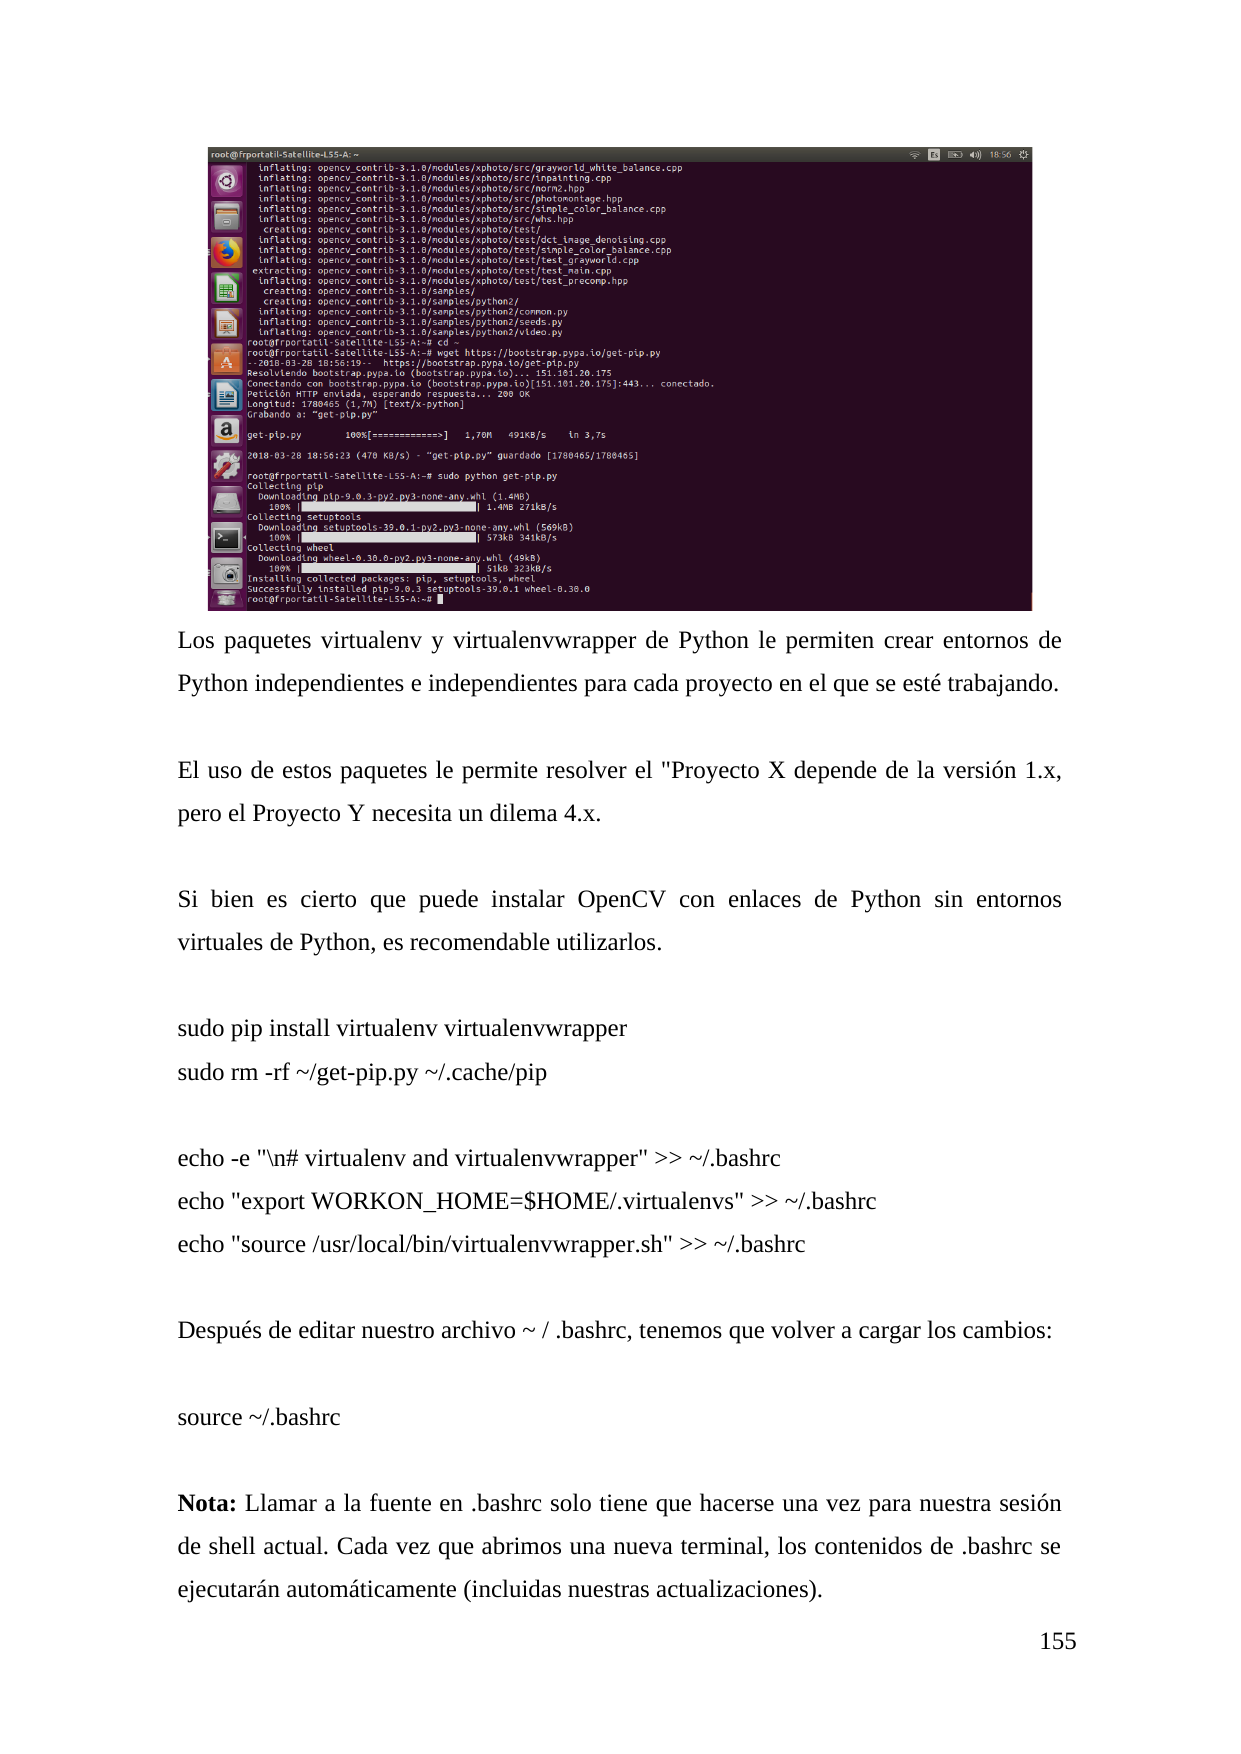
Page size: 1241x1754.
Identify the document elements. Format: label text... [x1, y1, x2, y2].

text Después de editar nuestro archivo ~ / .bashrc, tenemos que volver a cargar los cambios: [177, 1315, 1063, 1344]
text El uso de estos paquetes le permite resolver el "Proyecto X depende de la versión 1.x, pero el Proyecto Y necesita un dilema 4.x. [177, 755, 1063, 827]
text Si bien es cierto que puede instalar OpenCV con enlaces de Python sin entornos virtuales de Python, es recomendable utilizarlos. [177, 884, 1063, 956]
text Nota: Llamar a la fuente en .bashrc solo tiene que hacerse una vez para nuestra sesión de shell actual. Cada vez que abrimos una nueva terminal, los contenidos de .bashrc se ejecutarán automáticamente (incluidas nuestras actualizaciones). [177, 1488, 1063, 1603]
text echo "export WORKON_HOME=$HOME/.virtualenvs" >> ~/.bashrc [177, 1186, 1063, 1215]
text echo "source /usr/local/bin/virtualenvwrapper.sh" >> ~/.bashrc [177, 1229, 1063, 1258]
picture [207, 147, 1033, 611]
text source ~/.bashrc [177, 1402, 1063, 1430]
text sudo rm -rf ~/get-pip.py ~/.cache/pip [177, 1057, 1063, 1085]
text Los paquetes virtualenv y virtualenvwrapper de Python le permiten crear entornos de Python independientes e independientes para cada proyecto en el que se esté trabajando. [177, 625, 1063, 697]
text sudo pip install virtualenv virtualenvwrapper [177, 1013, 1063, 1042]
text echo -e "\n# virtualenv and virtualenvwrapper" >> ~/.bashrc [177, 1143, 1063, 1172]
